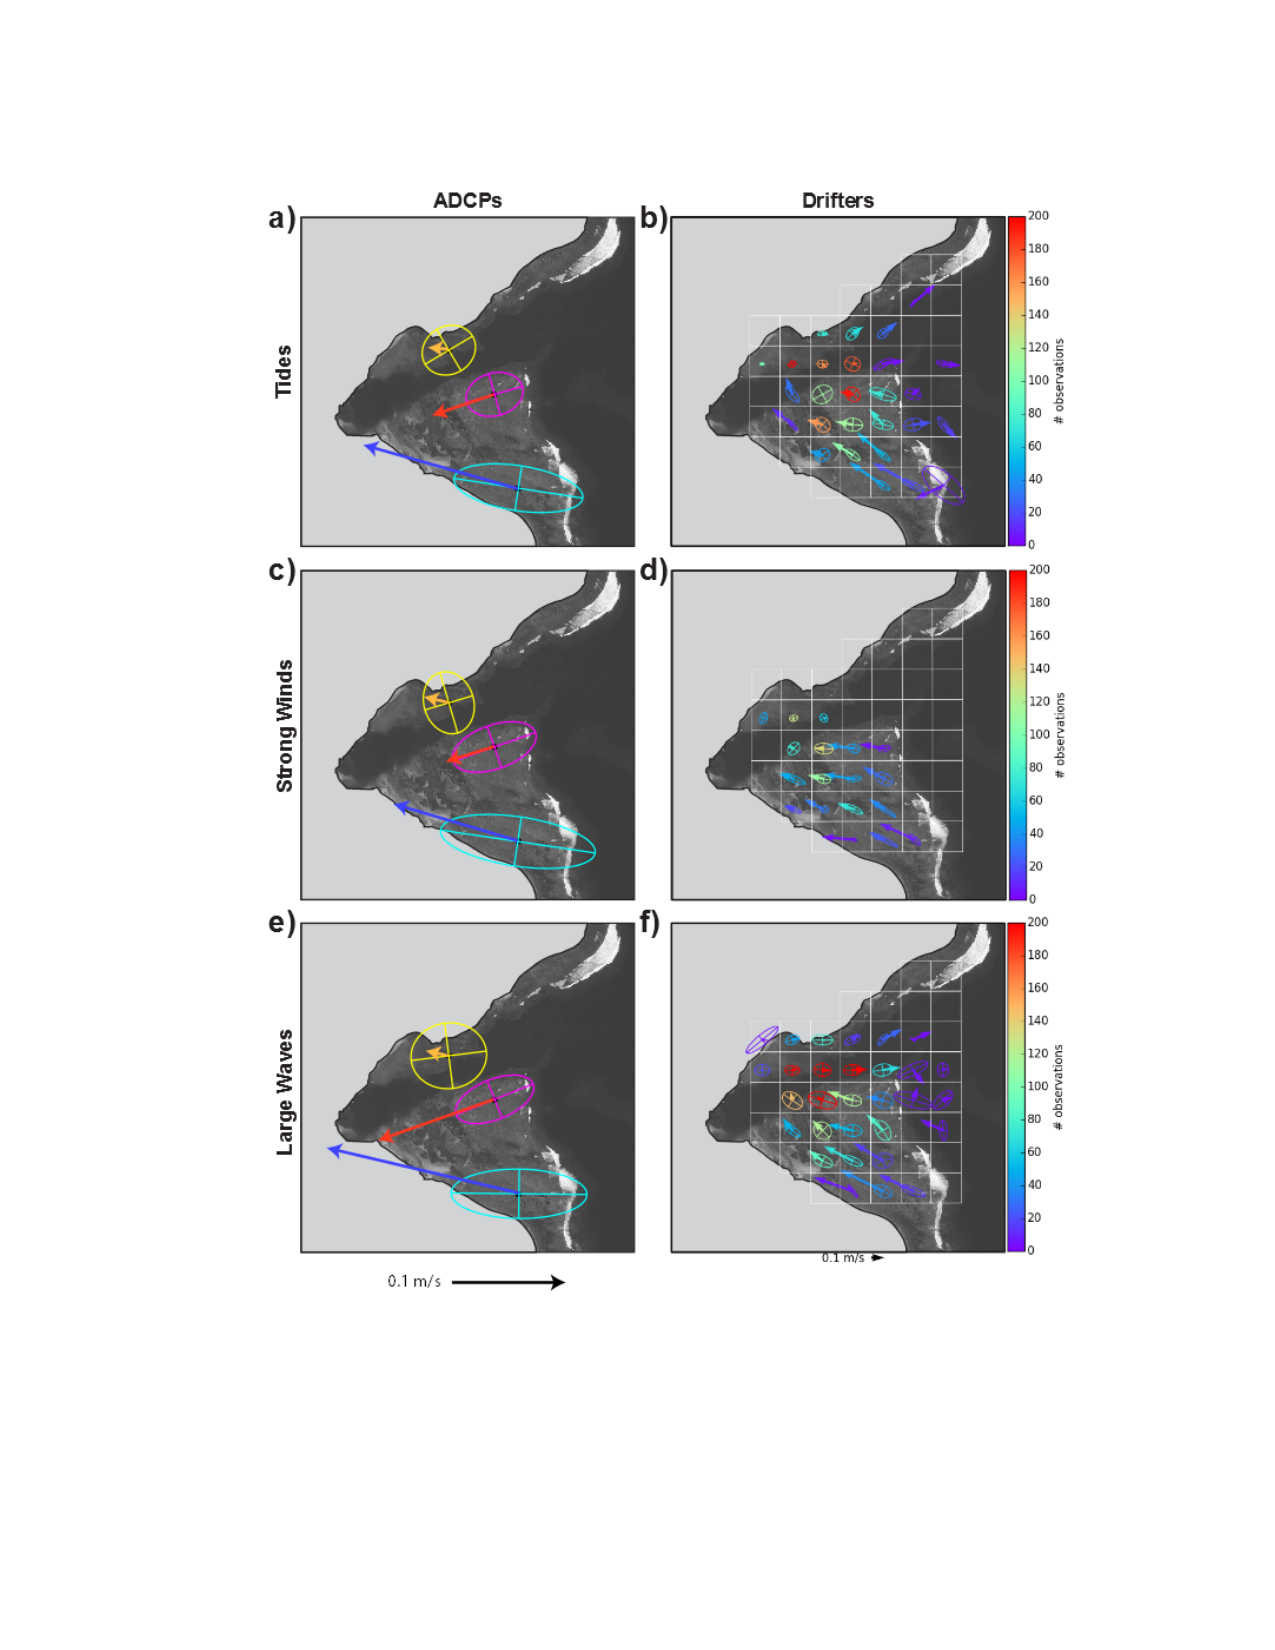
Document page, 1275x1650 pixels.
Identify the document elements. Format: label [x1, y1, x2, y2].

picture [206, 150, 1107, 1315]
